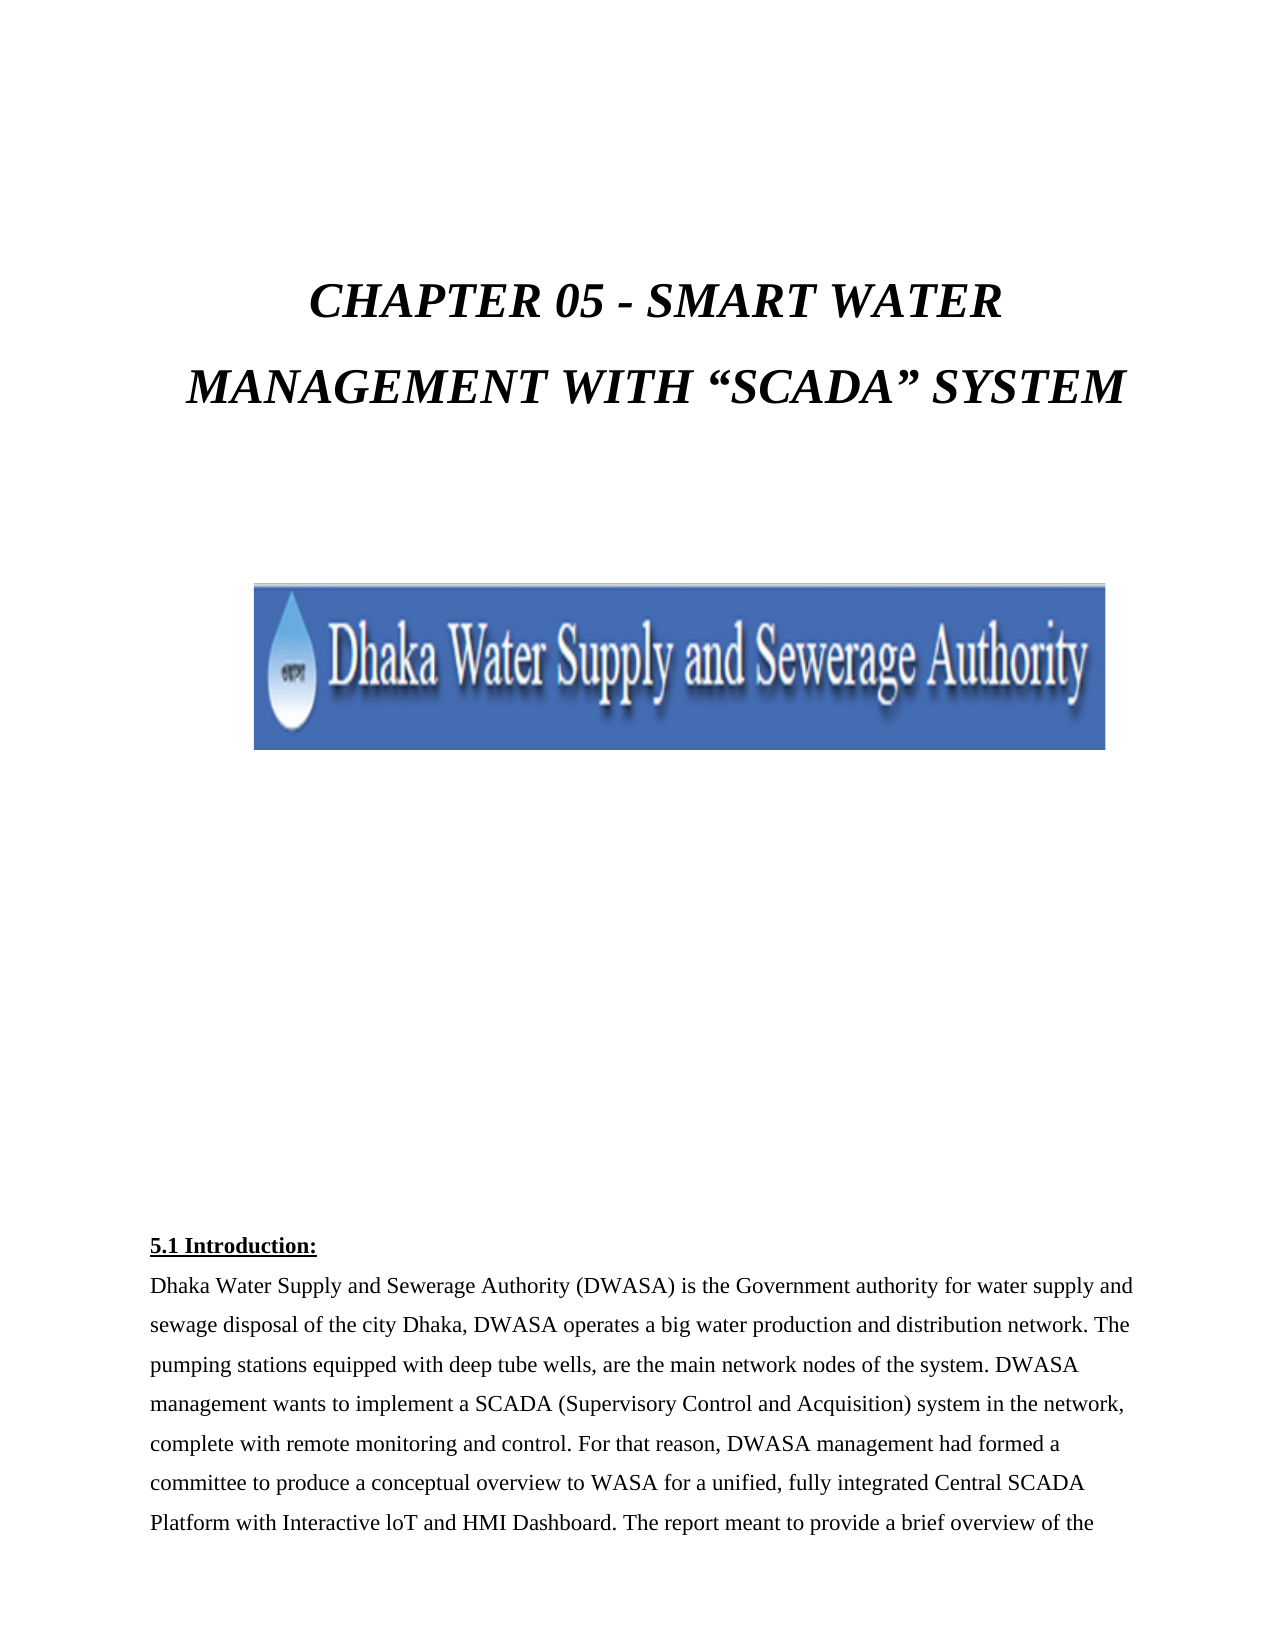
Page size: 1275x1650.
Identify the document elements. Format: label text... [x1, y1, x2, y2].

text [150, 1272, 1162, 1535]
text 5.1 Introduction: [150, 1232, 1162, 1259]
picture [253, 583, 1106, 750]
text CHAPTER 05 - Smart Water Management with “scada” System [150, 270, 1162, 414]
